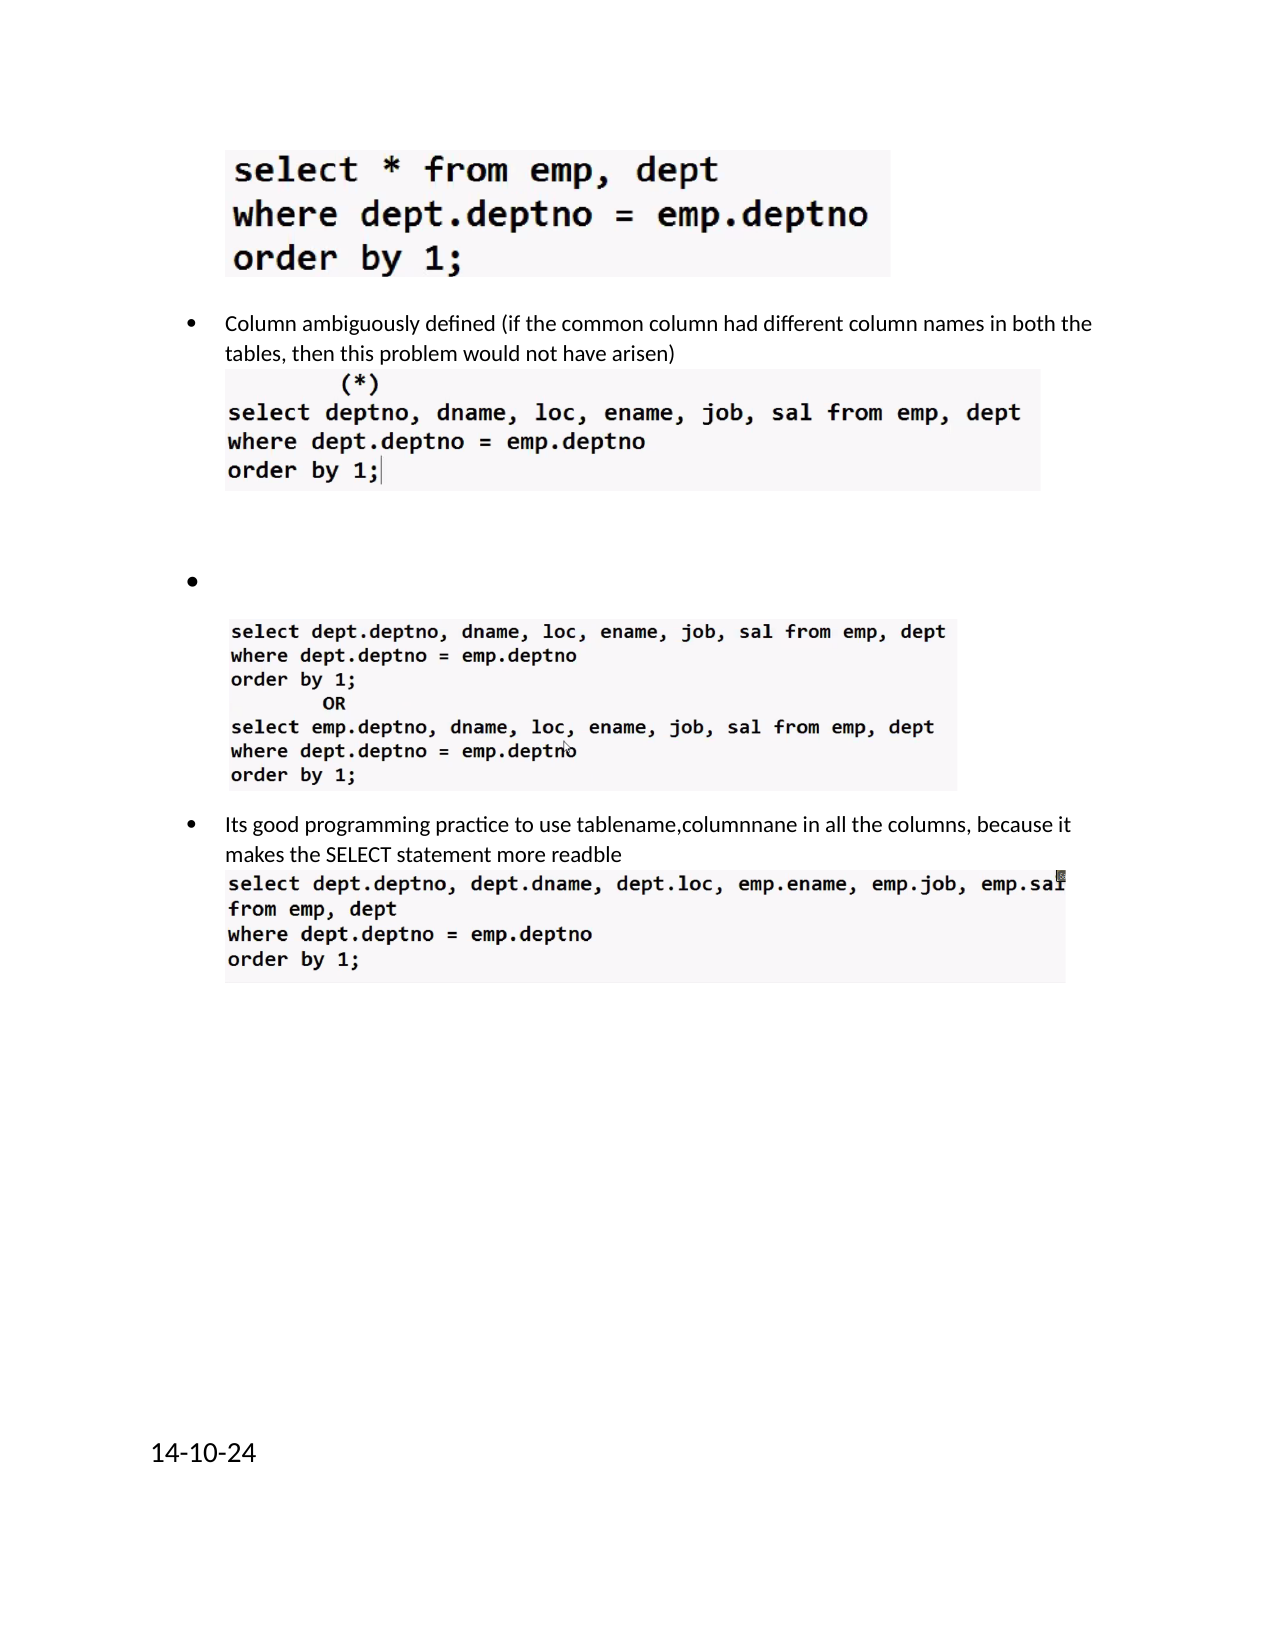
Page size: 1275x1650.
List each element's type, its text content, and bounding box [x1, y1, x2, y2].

picture [225, 150, 891, 277]
picture [225, 369, 1041, 491]
picture [225, 870, 1066, 983]
list Column ambiguously defined (if the common column had different column names in both the tables, then this problem would not have arisen) [187, 309, 1125, 367]
picture [229, 619, 958, 791]
list Its good programming practice to use tablename,columnnane in all the columns, because it makes the SELECT statement more readble [187, 810, 1125, 868]
text 14-10-24 [150, 1434, 1125, 1470]
